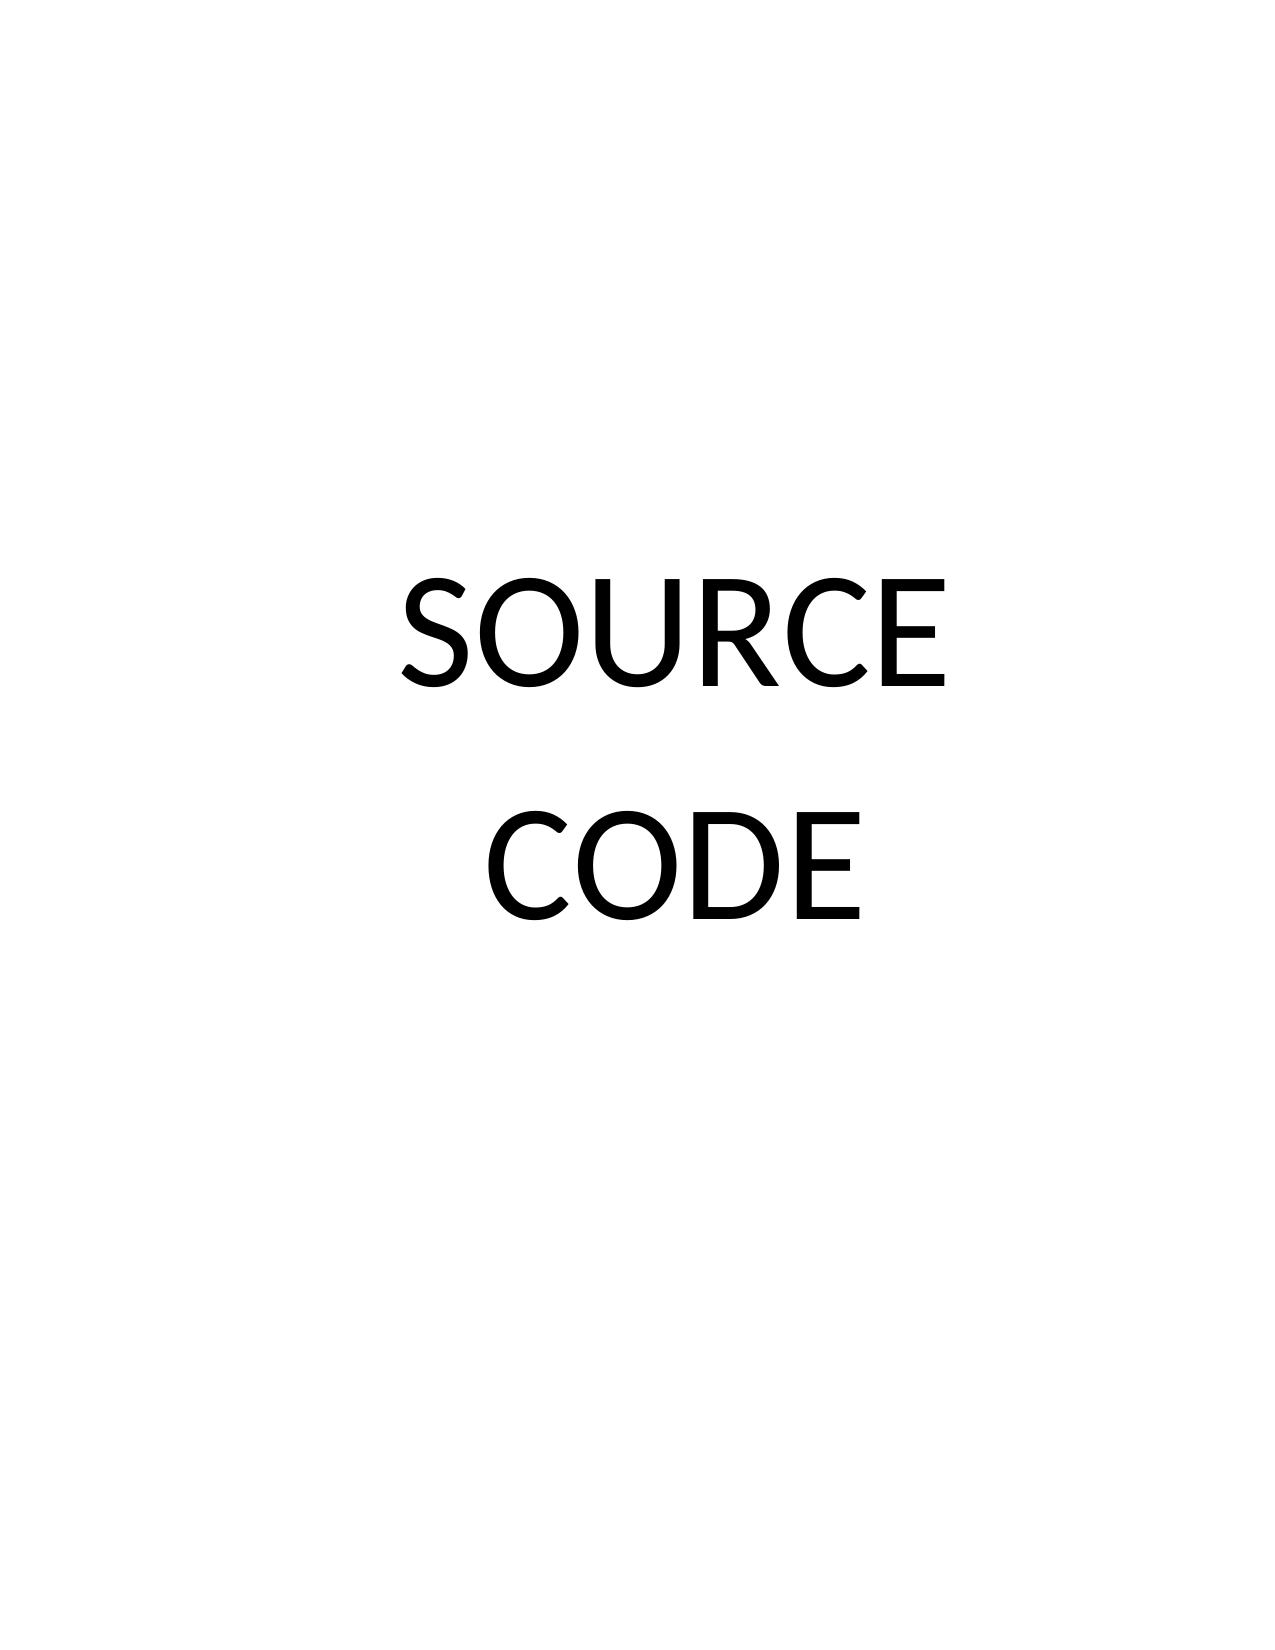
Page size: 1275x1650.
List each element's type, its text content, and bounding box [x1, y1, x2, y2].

list SOURCE [225, 524, 1125, 728]
list CODE [225, 758, 1125, 961]
